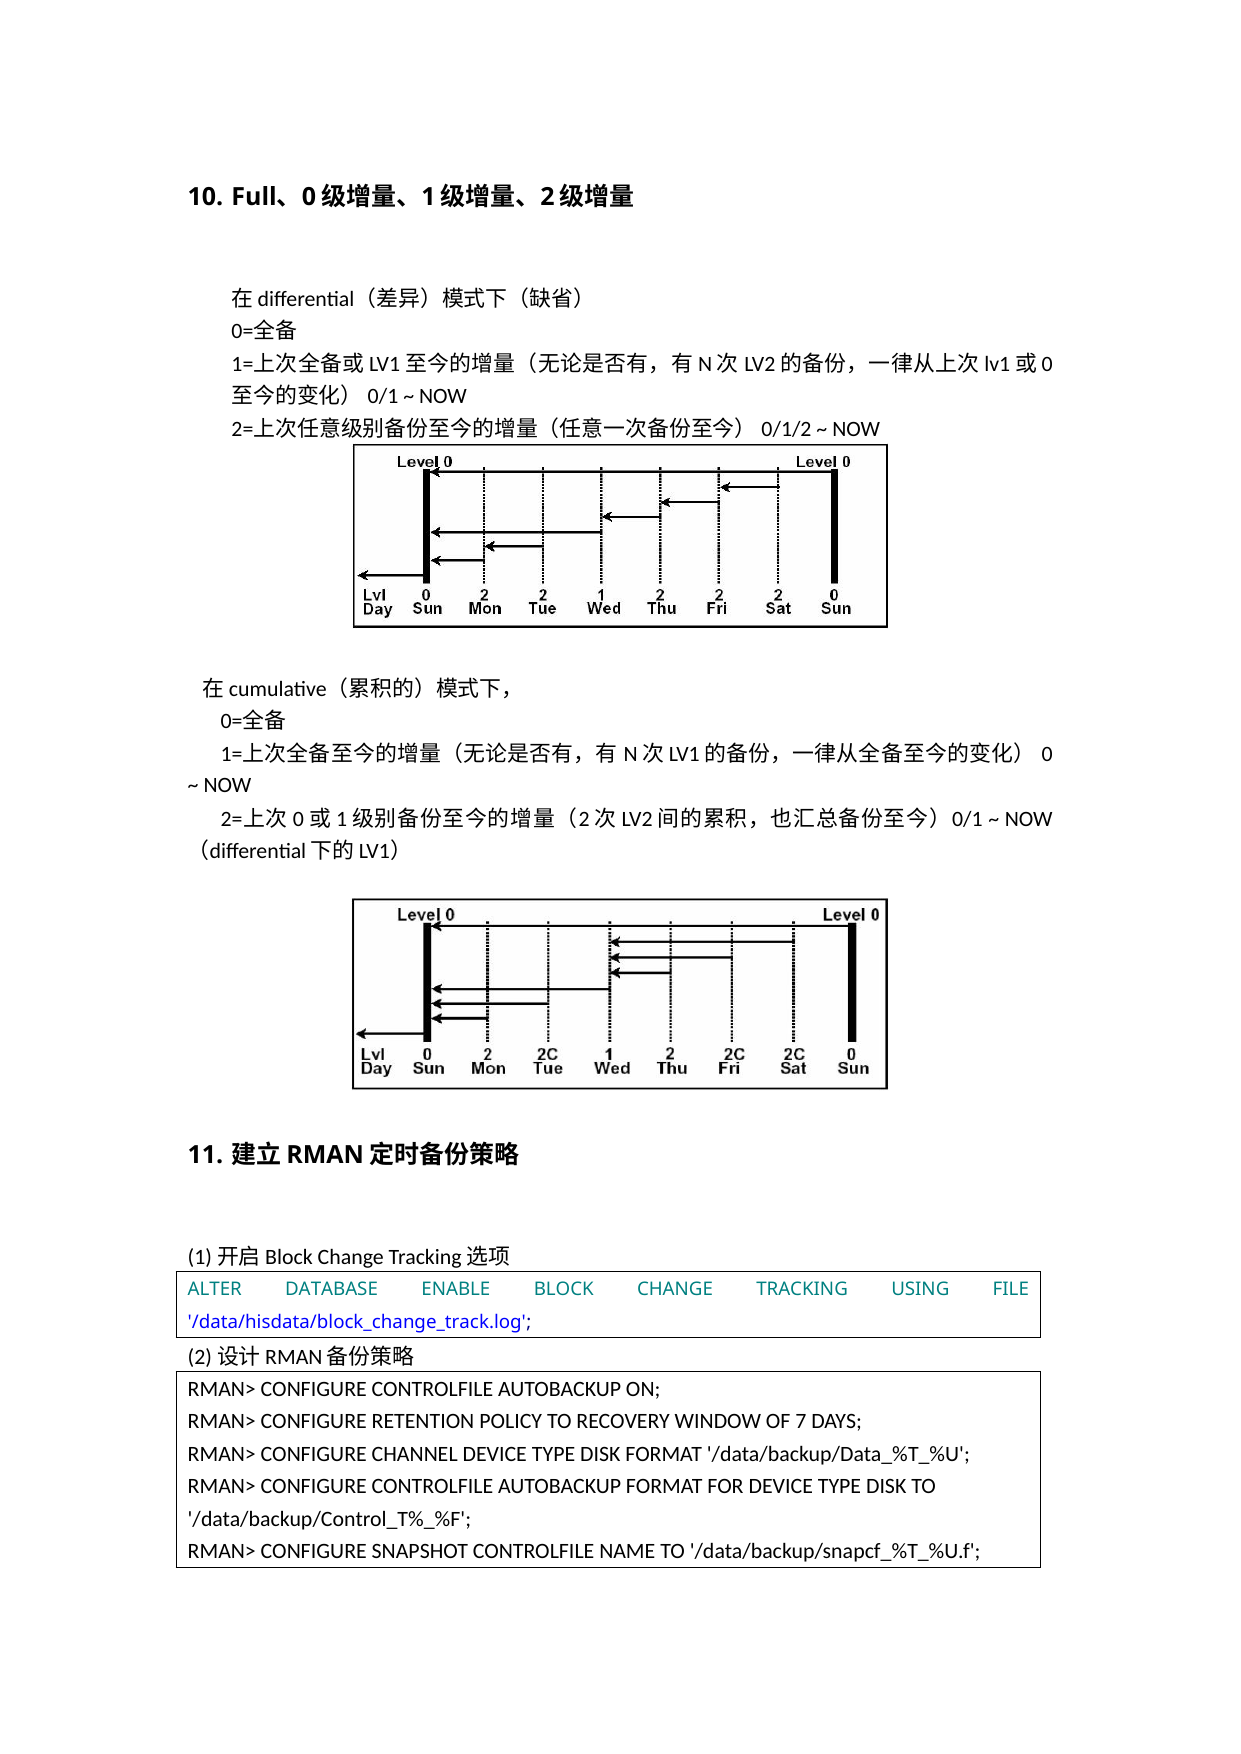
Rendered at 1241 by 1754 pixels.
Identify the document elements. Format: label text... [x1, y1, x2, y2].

text (2) 设计RMAN备份策略 [187, 1338, 1053, 1371]
picture [352, 443, 889, 629]
subtitle 建立RMAN定时备份策略 [187, 1120, 1053, 1185]
text 2=上次任意级别备份至今的增量（任意一次备份至今） 0/1/2 ~ NOW [231, 411, 1053, 443]
text 2=上次0或1级别备份至今的增量（2次LV2间的累积，也汇总备份至今）0/1 ~ NOW （differential下的LV1） [187, 801, 1053, 866]
text 1=上次全备或LV1至今的增量（无论是否有，有N次 LV2的备份，一律从上次lv1或0至今的变化） 0/1 ~ NOW [231, 346, 1053, 411]
text 在cumulative（累积的）模式下， [187, 671, 1053, 703]
text 1=上次全备至今的增量（无论是否有，有N次LV1的备份，一律从全备至今的变化） 0 ~ NOW [187, 736, 1053, 801]
table_header ALTER DATABASE ENABLE BLOCK CHANGE TRACKING USING FILE '/data/hisdata/block_change_track.log'; [177, 1272, 1040, 1337]
text 0=全备 [187, 703, 1053, 736]
text 0=全备 [231, 313, 1053, 346]
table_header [177, 1372, 1040, 1567]
text 在differential（差异）模式下（缺省） [231, 281, 1053, 313]
text (1) 开启Block Change Tracking选项 [187, 1239, 1053, 1271]
picture [351, 898, 889, 1091]
subtitle Full、0级增量、1级增量、2级增量 [187, 162, 1053, 227]
